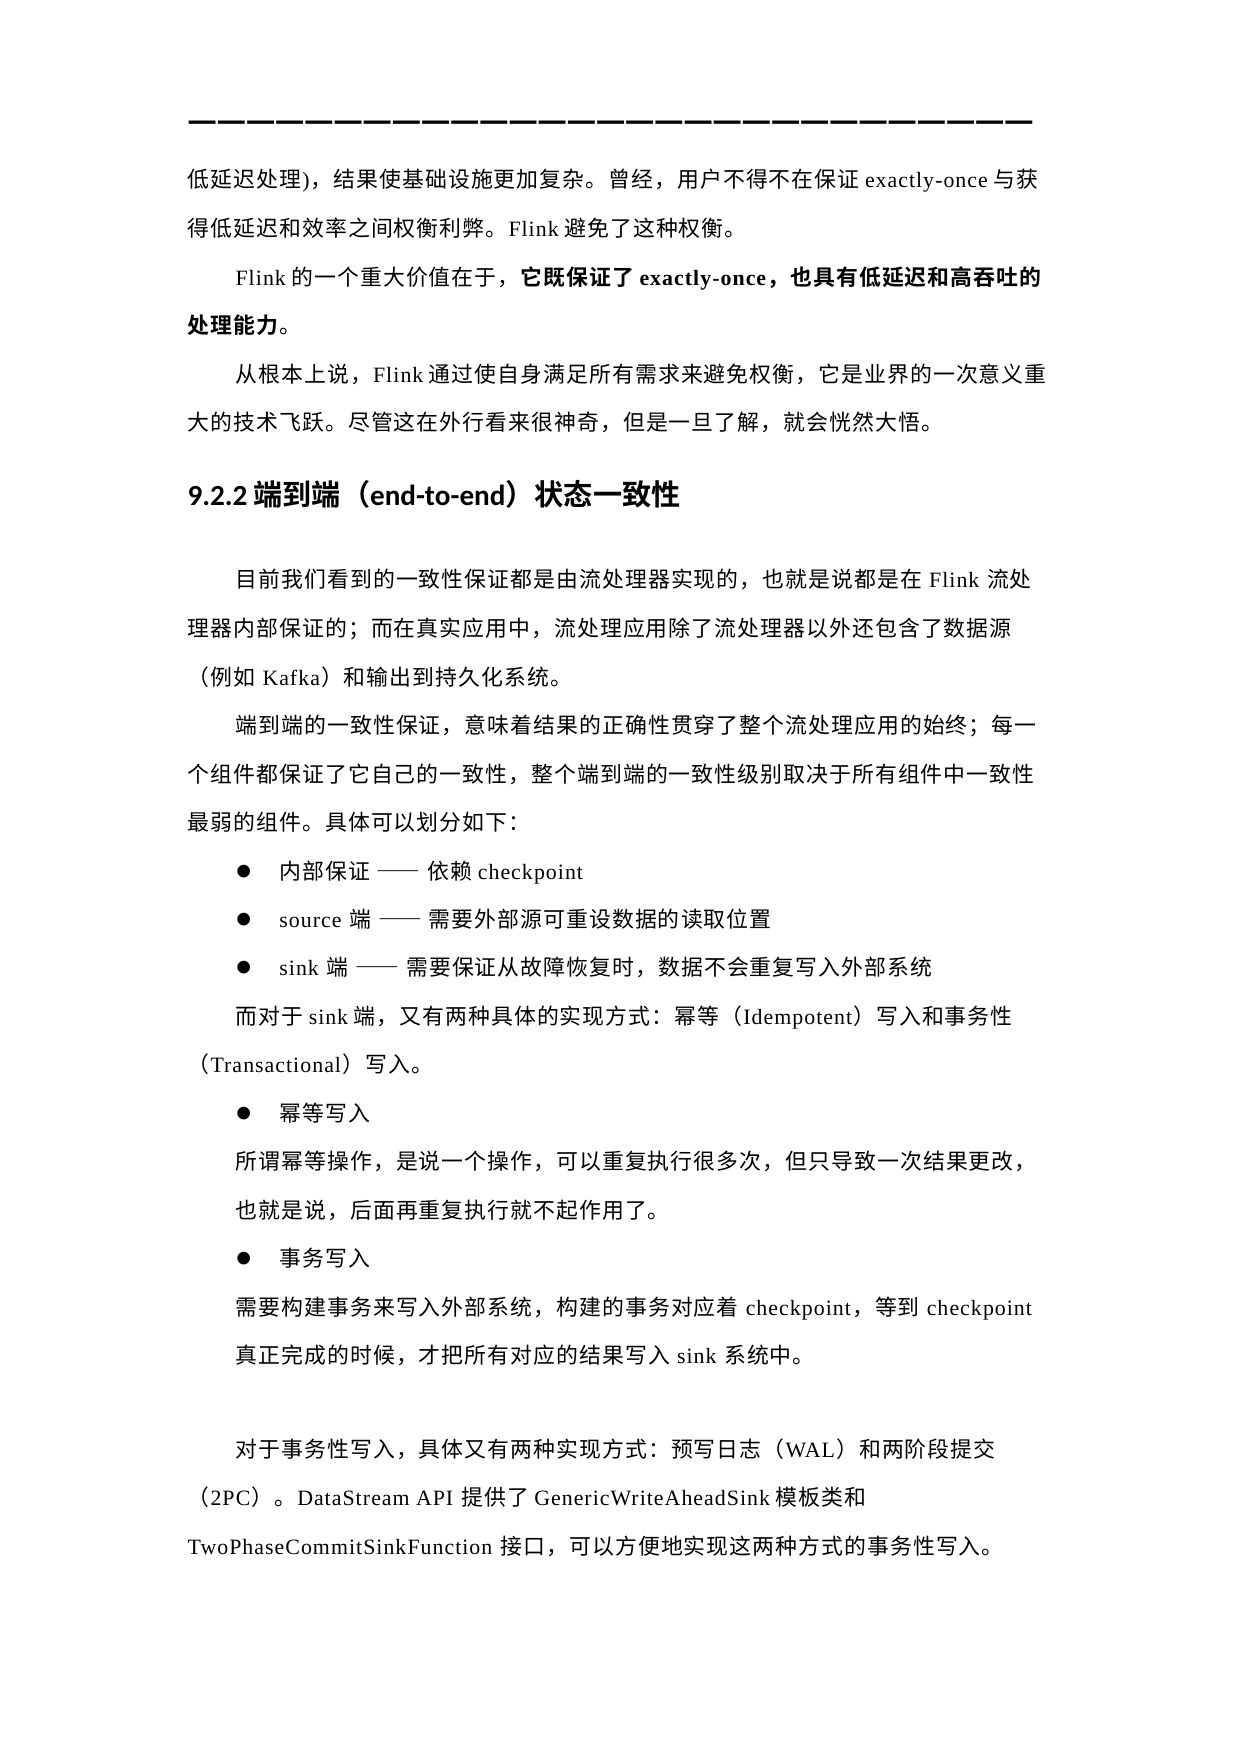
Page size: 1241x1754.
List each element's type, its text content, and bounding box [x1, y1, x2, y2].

list sink 端 —— 需要保证从故障恢复时，数据不会重复写入外部系统 [235, 950, 1053, 982]
text 对于事务性写入，具体又有两种实现方式：预写日志（WAL）和两阶段提交（2PC）。DataStream API 提供了GenericWriteAheadSink模板类和TwoPhaseCommitSinkFunction 接口，可以方便地实现这两种方式的事务性写入。 [187, 1431, 1053, 1561]
list 幂等写入 [235, 1095, 1053, 1128]
list source 端 —— 需要外部源可重设数据的读取位置 [235, 902, 1053, 934]
text 需要构建事务来写入外部系统，构建的事务对应着 checkpoint，等到 checkpoint 真正完成的时候，才把所有对应的结果写入 sink 系统中。 [235, 1289, 1053, 1370]
list 事务写入 [235, 1241, 1053, 1273]
text 从根本上说，Flink通过使自身满足所有需求来避免权衡，它是业界的一次意义重大的技术飞跃。尽管这在外行看来很神奇，但是一旦了解，就会恍然大悟。 [187, 356, 1053, 437]
list 内部保证 —— 依赖checkpoint [235, 853, 1053, 886]
text Flink的一个重大价值在于，它既保证了exactly-once，也具有低延迟和高吞吐的处理能力。 [187, 259, 1053, 340]
subtitle 9.2.2端到端（end-to-end）状态一致性 [187, 460, 1053, 525]
text 端到端的一致性保证，意味着结果的正确性贯穿了整个流处理应用的始终；每一个组件都保证了它自己的一致性，整个端到端的一致性级别取决于所有组件中一致性最弱的组件。具体可以划分如下： [187, 707, 1053, 837]
text 而对于sink端，又有两种具体的实现方式：幂等（Idempotent）写入和事务性（Transactional）写入。 [187, 998, 1053, 1079]
text 目前我们看到的一致性保证都是由流处理器实现的，也就是说都是在 Flink 流处理器内部保证的；而在真实应用中，流处理应用除了流处理器以外还包含了数据源（例如 Kafka）和输出到持久化系统。 [187, 562, 1053, 692]
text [187, 162, 1053, 243]
text 所谓幂等操作，是说一个操作，可以重复执行很多次，但只导致一次结果更改，也就是说，后面再重复执行就不起作用了。 [235, 1144, 1053, 1225]
